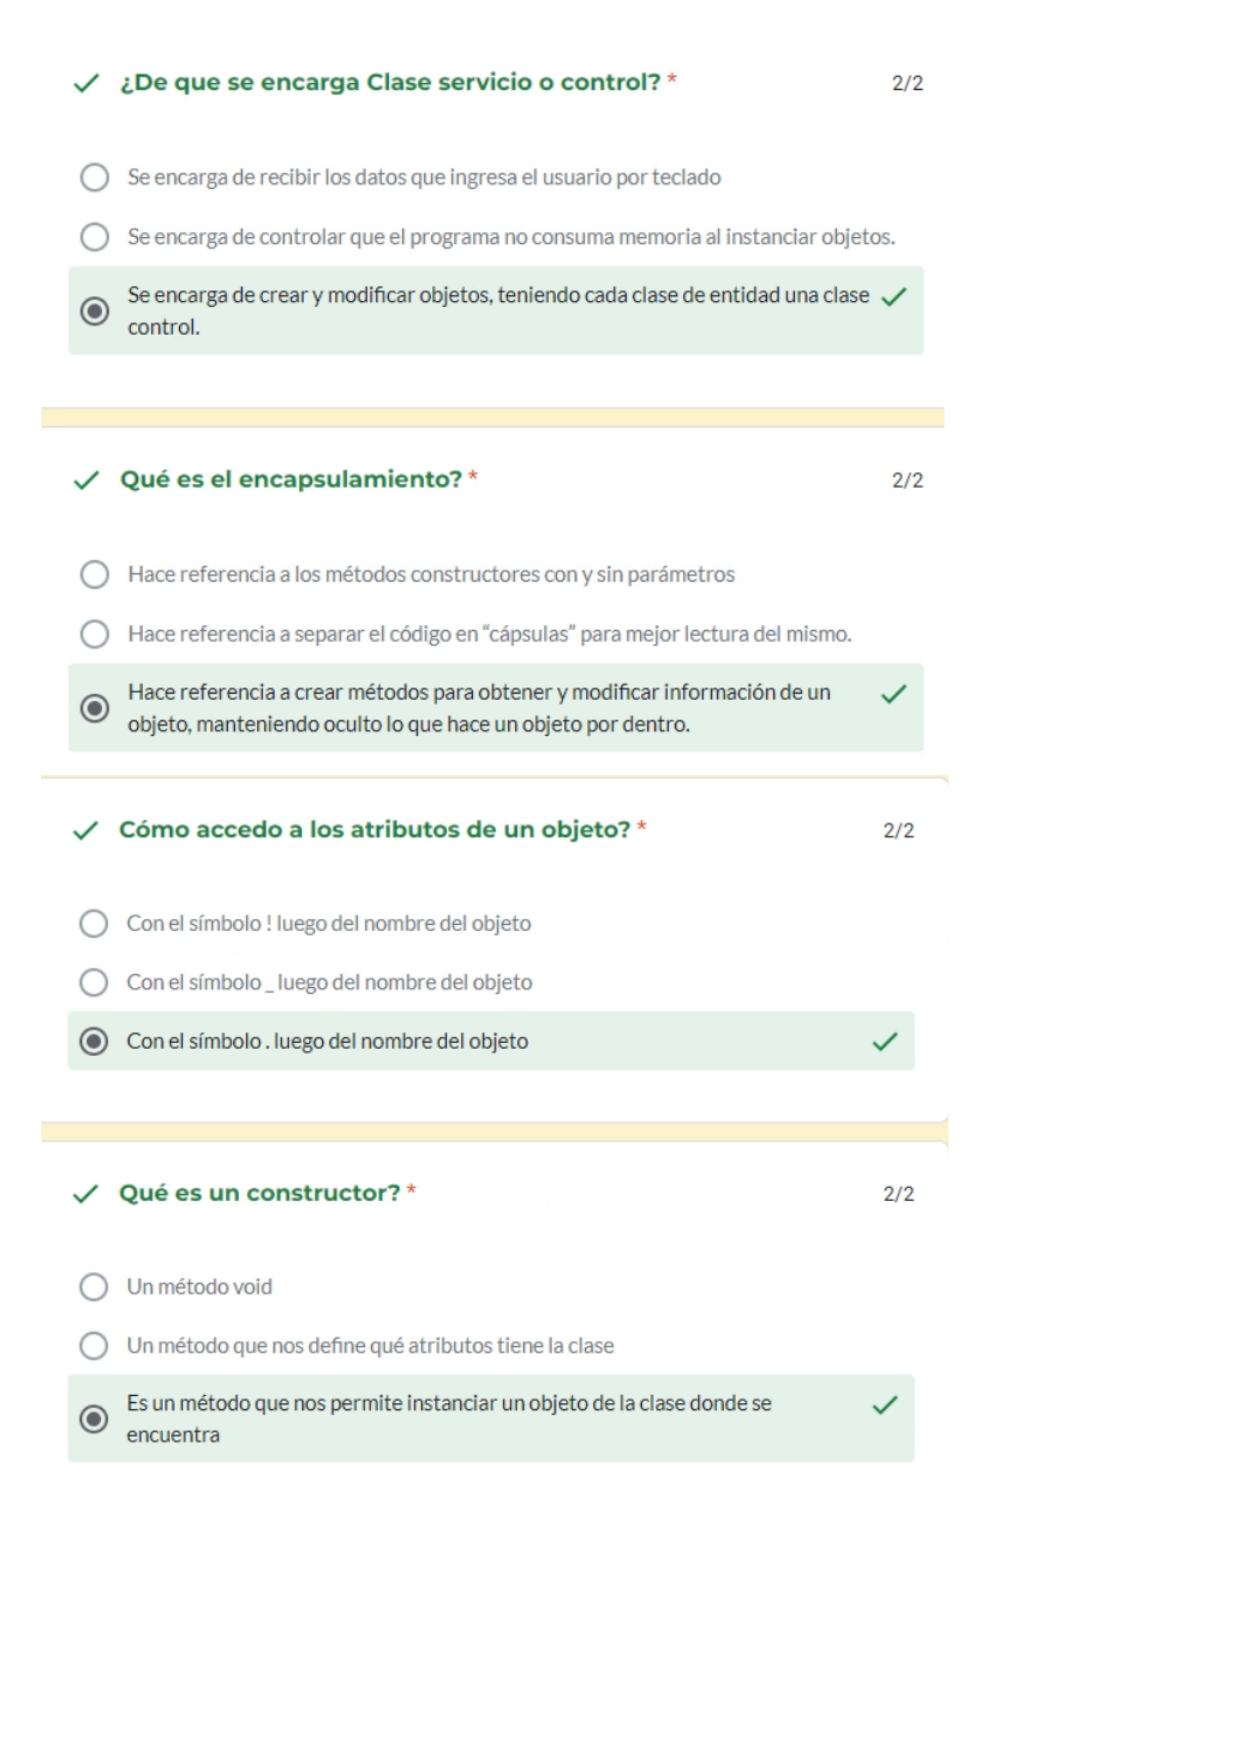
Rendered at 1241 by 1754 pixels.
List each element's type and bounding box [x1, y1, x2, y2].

picture [41, 775, 949, 1474]
picture [41, 47, 945, 774]
